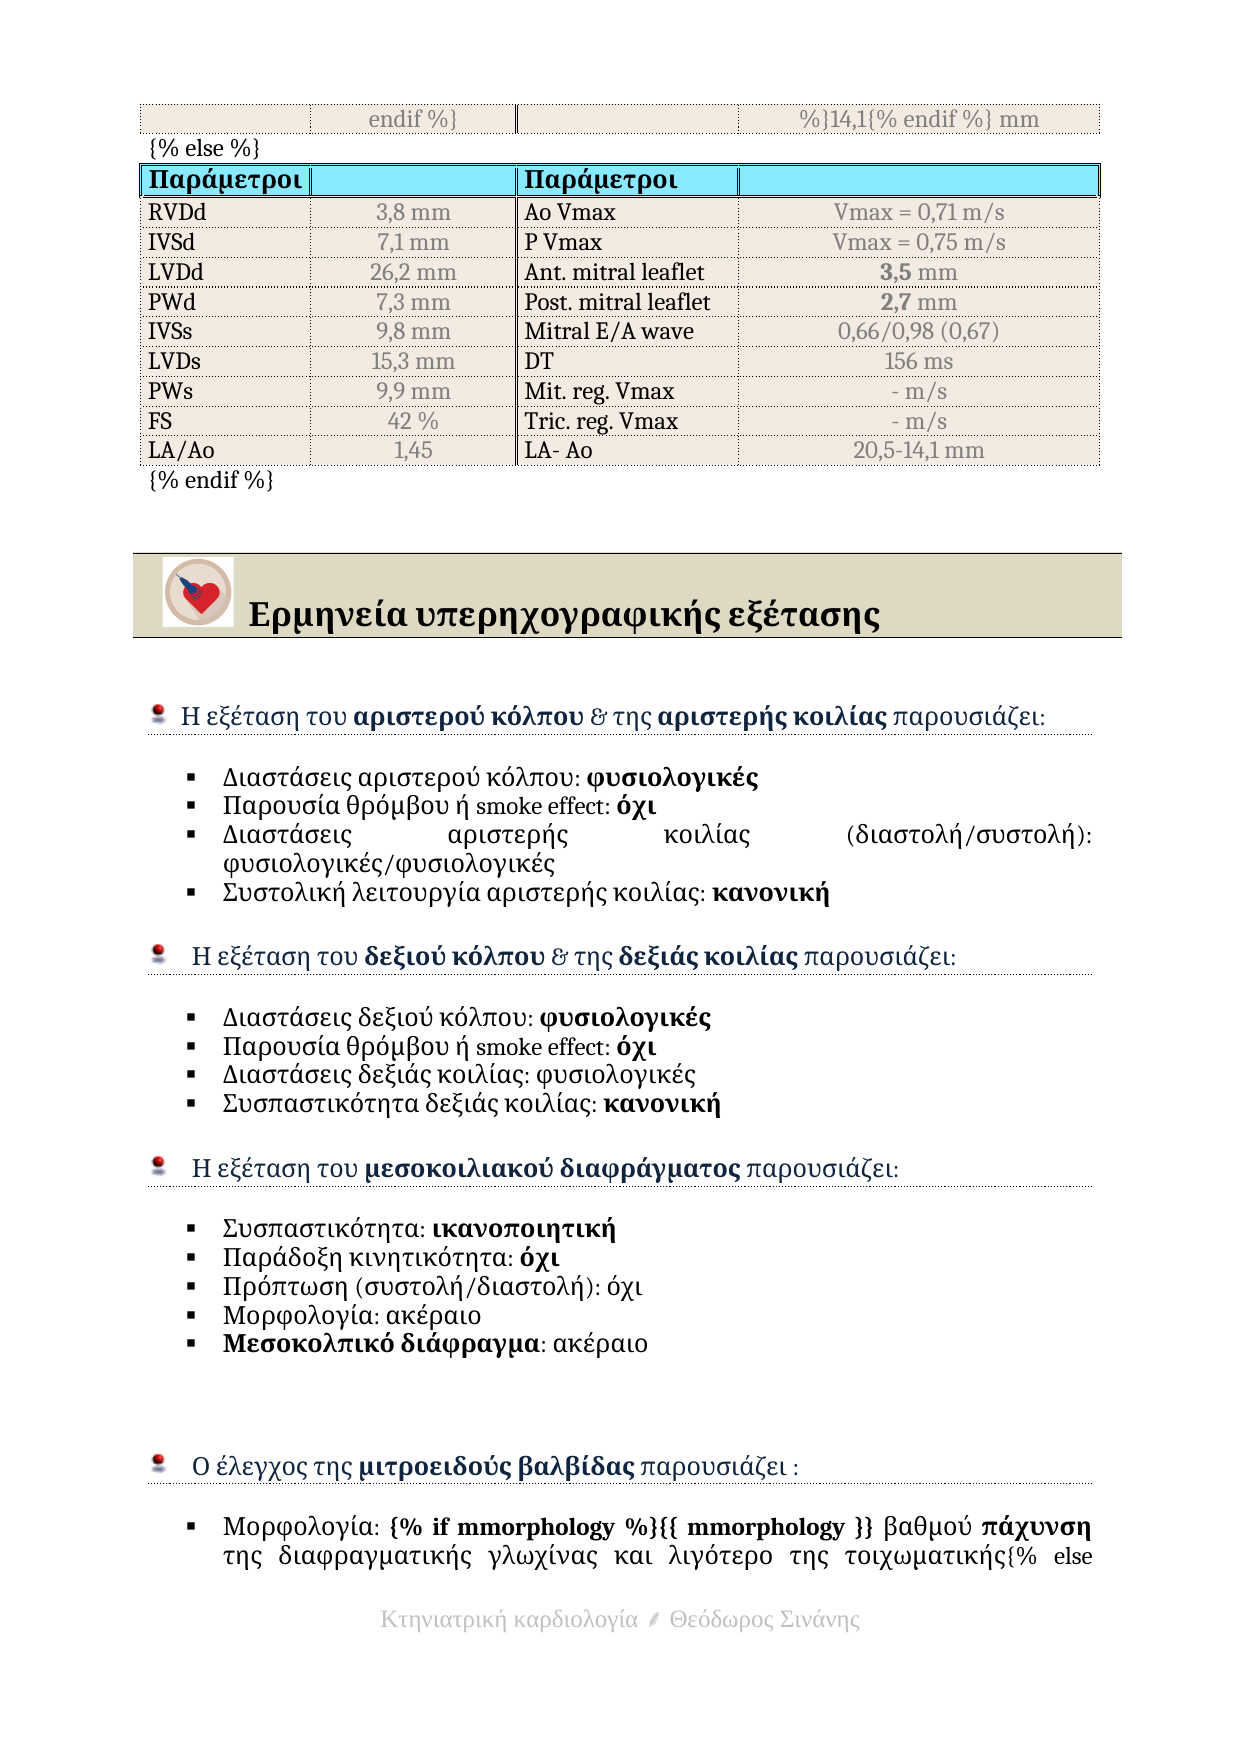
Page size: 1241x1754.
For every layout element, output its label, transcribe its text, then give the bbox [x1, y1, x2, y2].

table_cell Vmax = 0,71 m/s [738, 195, 1100, 227]
picture [147, 1445, 170, 1475]
list Μορφολογία: ακέραιο [185, 1302, 1092, 1330]
table_cell 26,2 mm [310, 257, 515, 286]
text Ο έλεγχος της μιτροειδούς βαλβίδας παρουσιάζει : [148, 1445, 1092, 1484]
table_cell 9,8 mm [310, 316, 515, 346]
table_cell 9,9 mm [310, 376, 515, 406]
table_cell LVDs [140, 346, 310, 376]
table_cell 0,66/0,98 (0,67) [738, 316, 1100, 346]
table_cell P Vmax [518, 227, 738, 257]
list Παρουσία θρόμβου ή smoke effect: όχι [185, 792, 1092, 821]
table_cell 15,3 mm [310, 346, 515, 376]
table_cell 3,8 mm [310, 198, 515, 227]
text {% else %} [148, 134, 1092, 163]
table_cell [738, 104, 1100, 133]
list Διαστάσεις δεξιού κόλπου: φυσιολογικές [185, 1004, 1092, 1032]
text Η εξέταση του δεξιού κόλπου & της δεξιάς κοιλίας παρουσιάζει: [148, 936, 1092, 975]
list Διαστάσεις αριστερού κόλπου: φυσιολογικές [185, 763, 1092, 792]
list Διαστάσεις αριστερής κοιλίας (διαστολή/συστολή): φυσιολογικές/φυσιολογικές [185, 821, 1092, 878]
table_cell 3,5 mm [738, 257, 1100, 286]
list Συσπαστικότητα δεξιάς κοιλίας: κανονική [185, 1090, 1092, 1119]
table_cell 1,45 [310, 435, 515, 465]
table_cell Mitral E/A wave [518, 316, 738, 346]
table_cell FS [140, 406, 310, 435]
table_header [310, 164, 517, 195]
table_cell Tric. reg. Vmax [518, 406, 738, 435]
table_cell Vmax = 0,75 m/s [738, 227, 1100, 257]
table_cell 7,1 mm [310, 227, 515, 257]
table_cell IVSs [140, 316, 310, 346]
list Συσπαστικότητα: ικανοποιητική [185, 1215, 1092, 1244]
table_cell IVSd [140, 227, 310, 257]
table_cell 7,3 mm [310, 286, 515, 316]
table_cell 2,7 mm [738, 286, 1100, 316]
table_cell - m/s [738, 406, 1100, 435]
table_header Παράμετροι [142, 166, 310, 195]
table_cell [310, 104, 515, 133]
table_cell Post. mitral leaflet [518, 286, 738, 316]
picture [147, 695, 170, 726]
list Διαστάσεις δεξιάς κοιλίας: φυσιολογικές [185, 1061, 1092, 1090]
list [185, 1513, 1092, 1571]
table_cell - m/s [738, 376, 1100, 406]
table_cell LA- Ao [518, 435, 738, 465]
table_cell LA/Ao [140, 104, 310, 133]
table_cell PWs [140, 376, 310, 406]
table_cell RVDd [140, 195, 310, 227]
text {% endif %} [148, 466, 1092, 495]
table_cell 156 ms [738, 346, 1100, 376]
table_header [738, 166, 1098, 195]
table_cell Ant. mitral leaflet [518, 257, 738, 286]
table_cell LVDd [140, 257, 310, 286]
list Πρόπτωση (συστολή/διαστολή): όχι [185, 1273, 1092, 1302]
table_cell LA/Ao [140, 435, 310, 465]
text Η εξέταση του μεσοκοιλιακού διαφράγματος παρουσιάζει: [148, 1147, 1092, 1187]
subtitle Ερμηνεία υπερηχογραφικής εξέτασης [133, 554, 1122, 637]
list Παράδοξη κινητικότητα: όχι [185, 1244, 1092, 1273]
list Συστολική λειτουργία αριστερής κοιλίας: κανονική [185, 878, 1092, 907]
table_cell 42 % [310, 406, 515, 435]
table_cell LA- Ao [518, 104, 738, 133]
list Μεσοκολπικό διάφραγμα: ακέραιο [185, 1330, 1092, 1359]
table_cell Ao Vmax [518, 198, 738, 227]
list Παρουσία θρόμβου ή smoke effect: όχι [185, 1032, 1092, 1061]
picture [147, 1147, 170, 1178]
table_header Παράμετροι [517, 166, 738, 195]
picture [162, 557, 234, 627]
table_cell PWd [140, 286, 310, 316]
text Η εξέταση του αριστερού κόλπου & της αριστερής κοιλίας παρουσιάζει: [148, 696, 1092, 735]
table_cell Mit. reg. Vmax [518, 376, 738, 406]
table_cell 20,5-14,1 mm [738, 435, 1100, 465]
table_cell DT [518, 346, 738, 376]
picture [147, 936, 170, 966]
